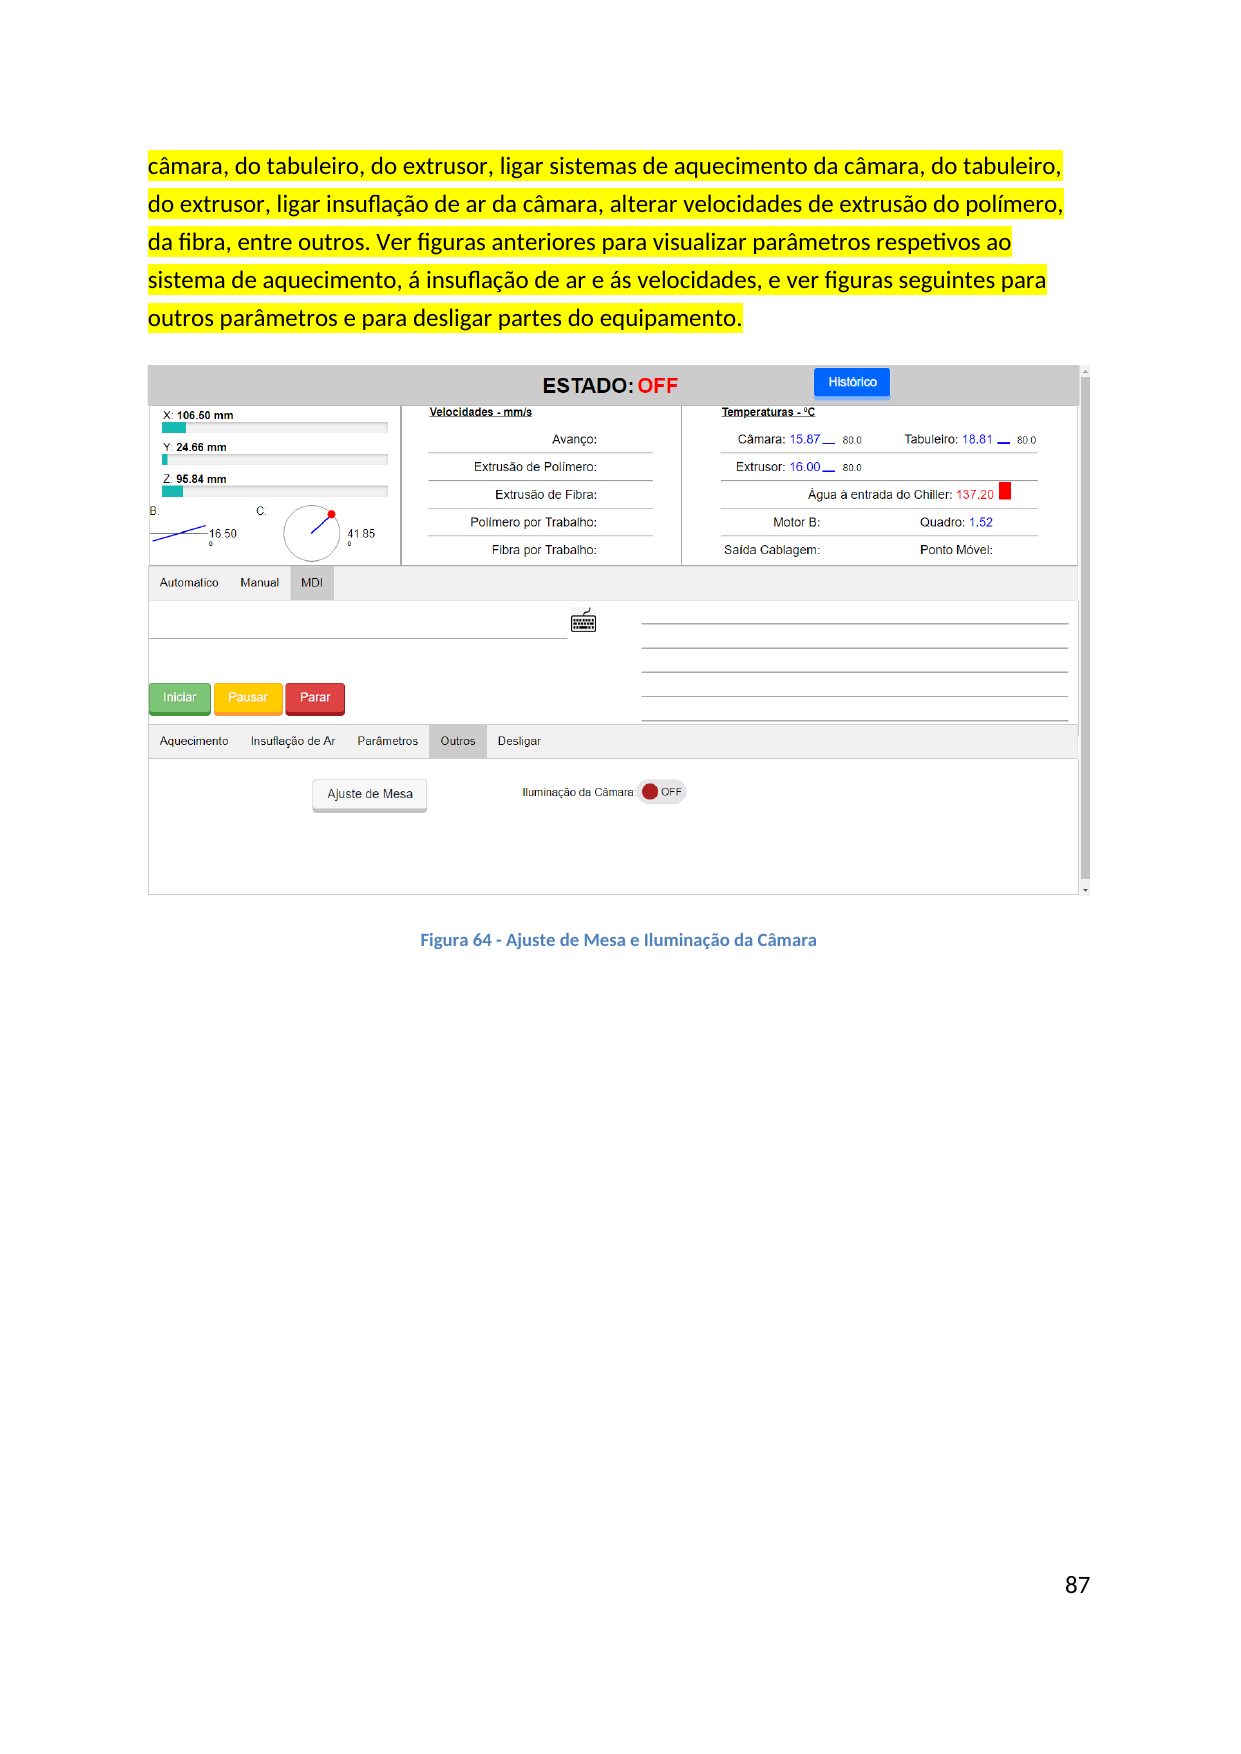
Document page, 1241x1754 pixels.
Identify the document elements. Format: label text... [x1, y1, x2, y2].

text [148, 150, 1090, 333]
picture [147, 365, 1091, 896]
